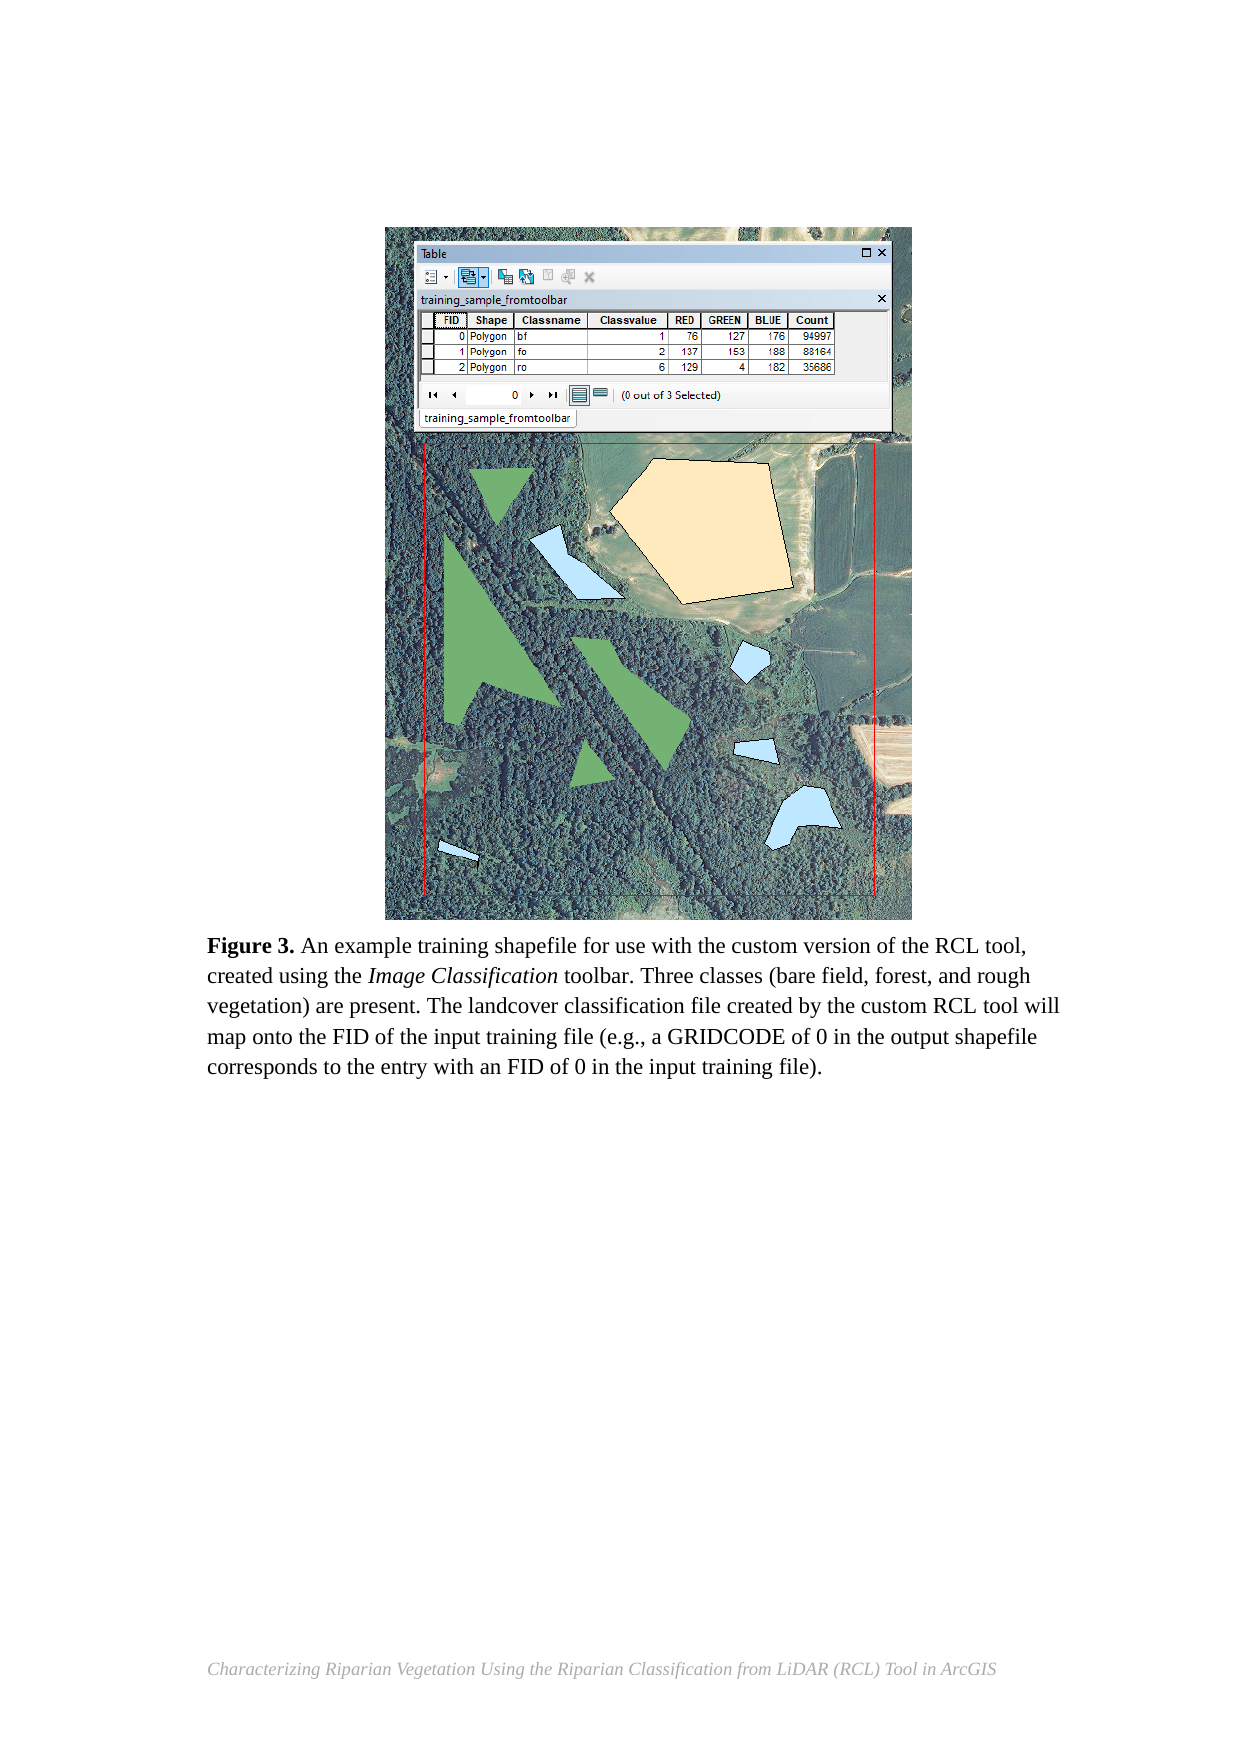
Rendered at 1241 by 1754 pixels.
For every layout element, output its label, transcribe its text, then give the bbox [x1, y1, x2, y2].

text Figure 3. An example training shapefile for use with the custom version of the RCL tool, created using the Image Classification toolbar. Three classes (bare field, forest, and rough vegetation) are present. The landcover classification file created by the custom RCL tool will map onto the FID of the input training file (e.g., a GRIDCODE of 0 in the output shapefile corresponds to the entry with an FID of 0 in the input training file). [207, 932, 1090, 1079]
picture [385, 227, 912, 920]
